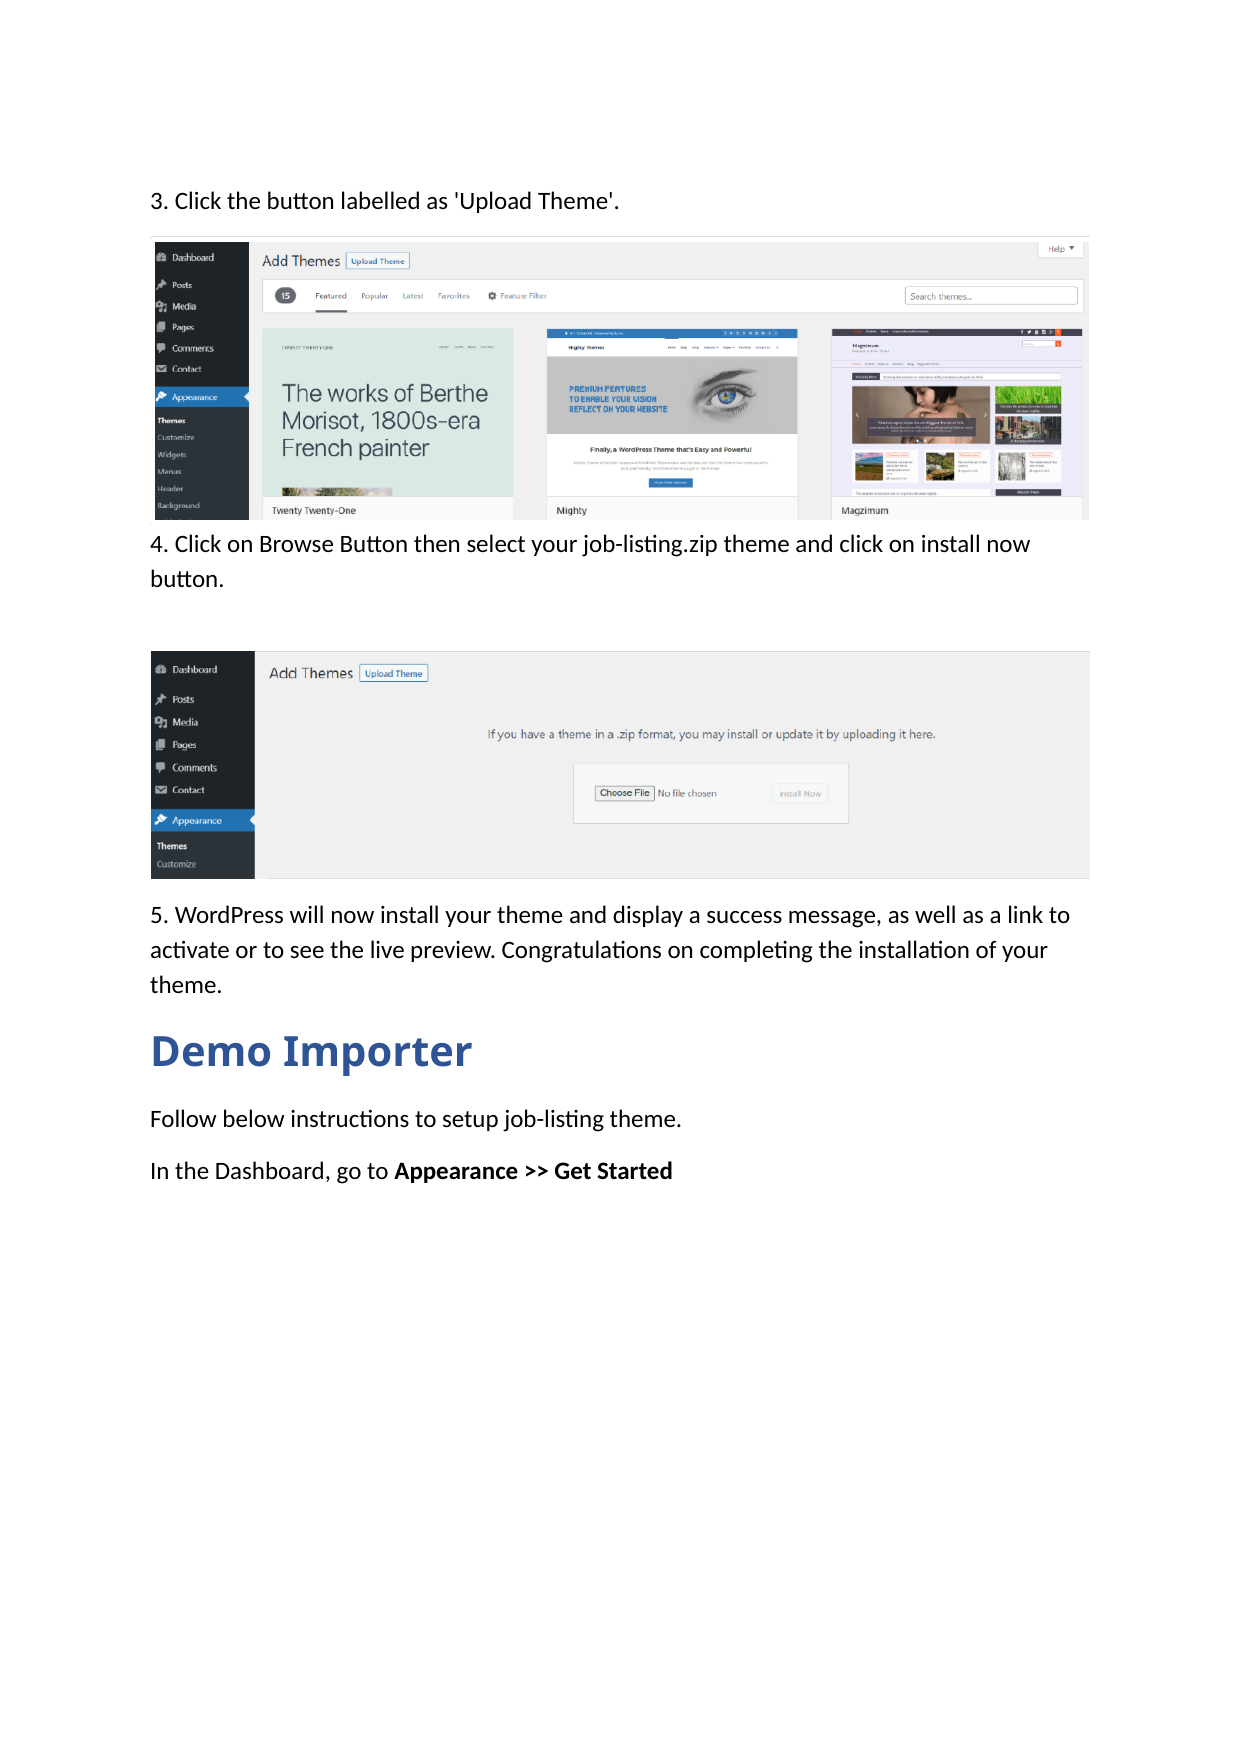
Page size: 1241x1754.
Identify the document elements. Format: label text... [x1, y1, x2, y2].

text In the Dashboard, go to Appearance >> Get Started [150, 1155, 1090, 1185]
text Demo Importer [150, 1021, 1090, 1078]
picture [150, 236, 1091, 524]
text Follow below instructions to setup job-listing theme. [150, 1103, 1090, 1134]
text 5. WordPress will now install your theme and display a success message, as well as a link to activate or to see the live preview. Congratulations on completing the installation of your theme. [150, 900, 1090, 1000]
text 3. Click the button labelled as 'Upload Theme'. [150, 150, 1090, 216]
text 4. Click on Browse Button then select your job-listing.zip theme and click on install now button. [150, 524, 1090, 594]
picture [150, 649, 1091, 879]
